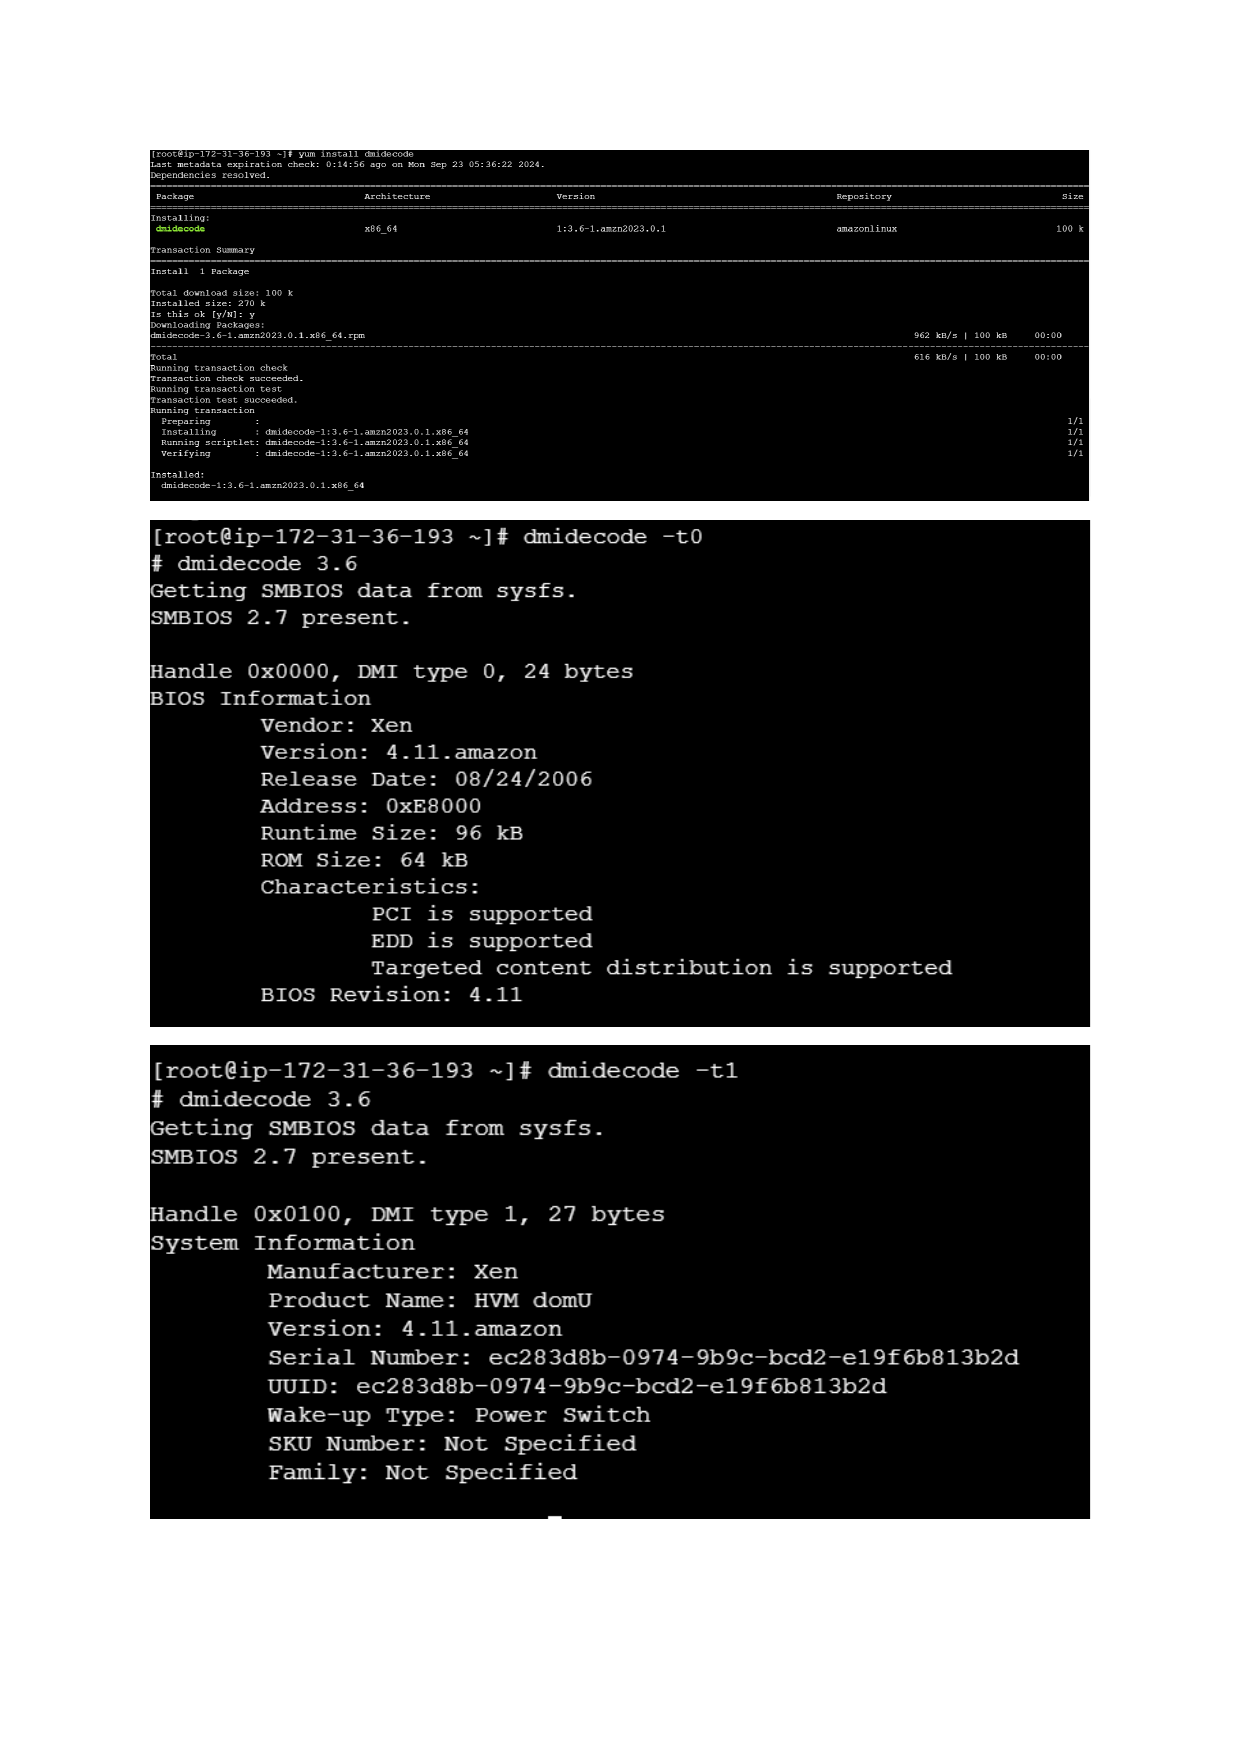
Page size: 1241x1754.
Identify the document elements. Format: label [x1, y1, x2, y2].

picture [150, 150, 1091, 501]
picture [150, 520, 1091, 1027]
picture [150, 1045, 1091, 1519]
